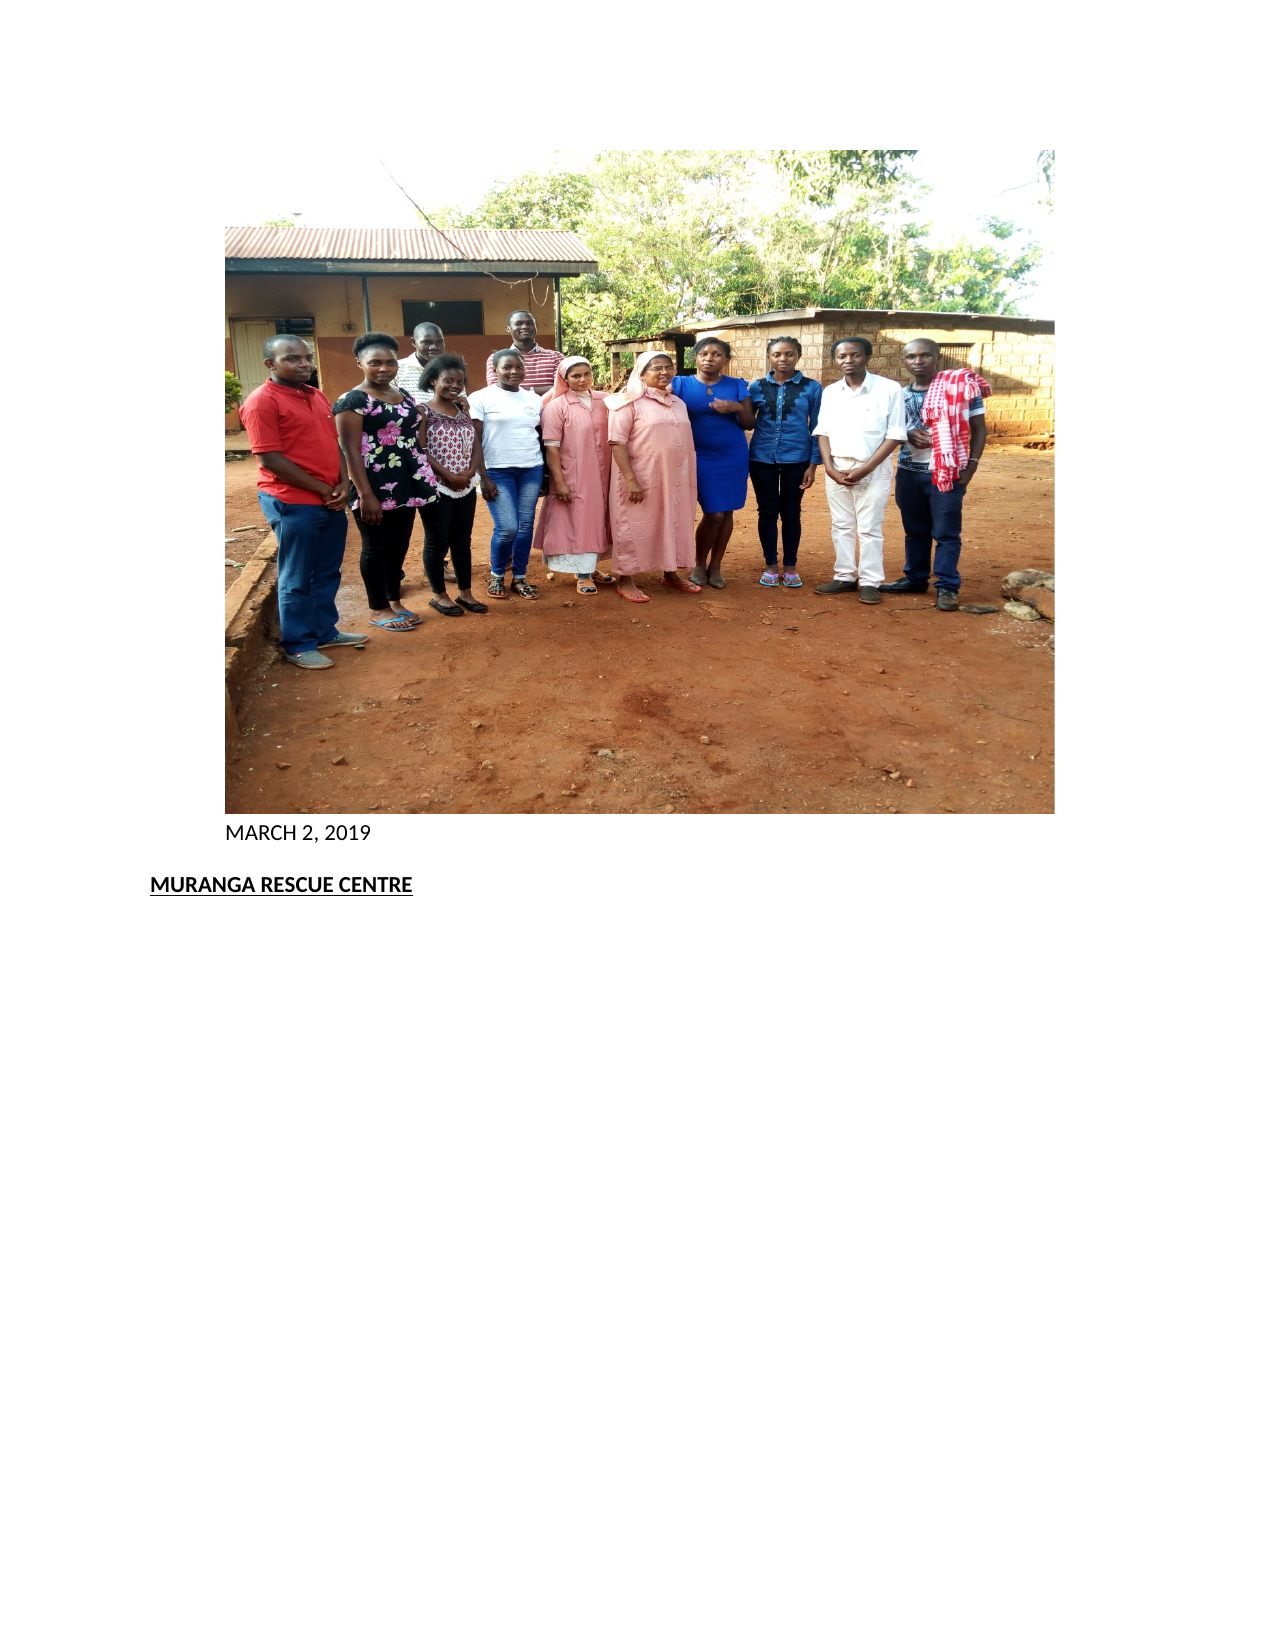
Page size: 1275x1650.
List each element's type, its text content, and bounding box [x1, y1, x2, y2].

list MARCH 2, 2019 [225, 818, 1125, 846]
text MURANGA RESCUE CENTRE [150, 871, 1125, 899]
picture [225, 150, 1055, 814]
